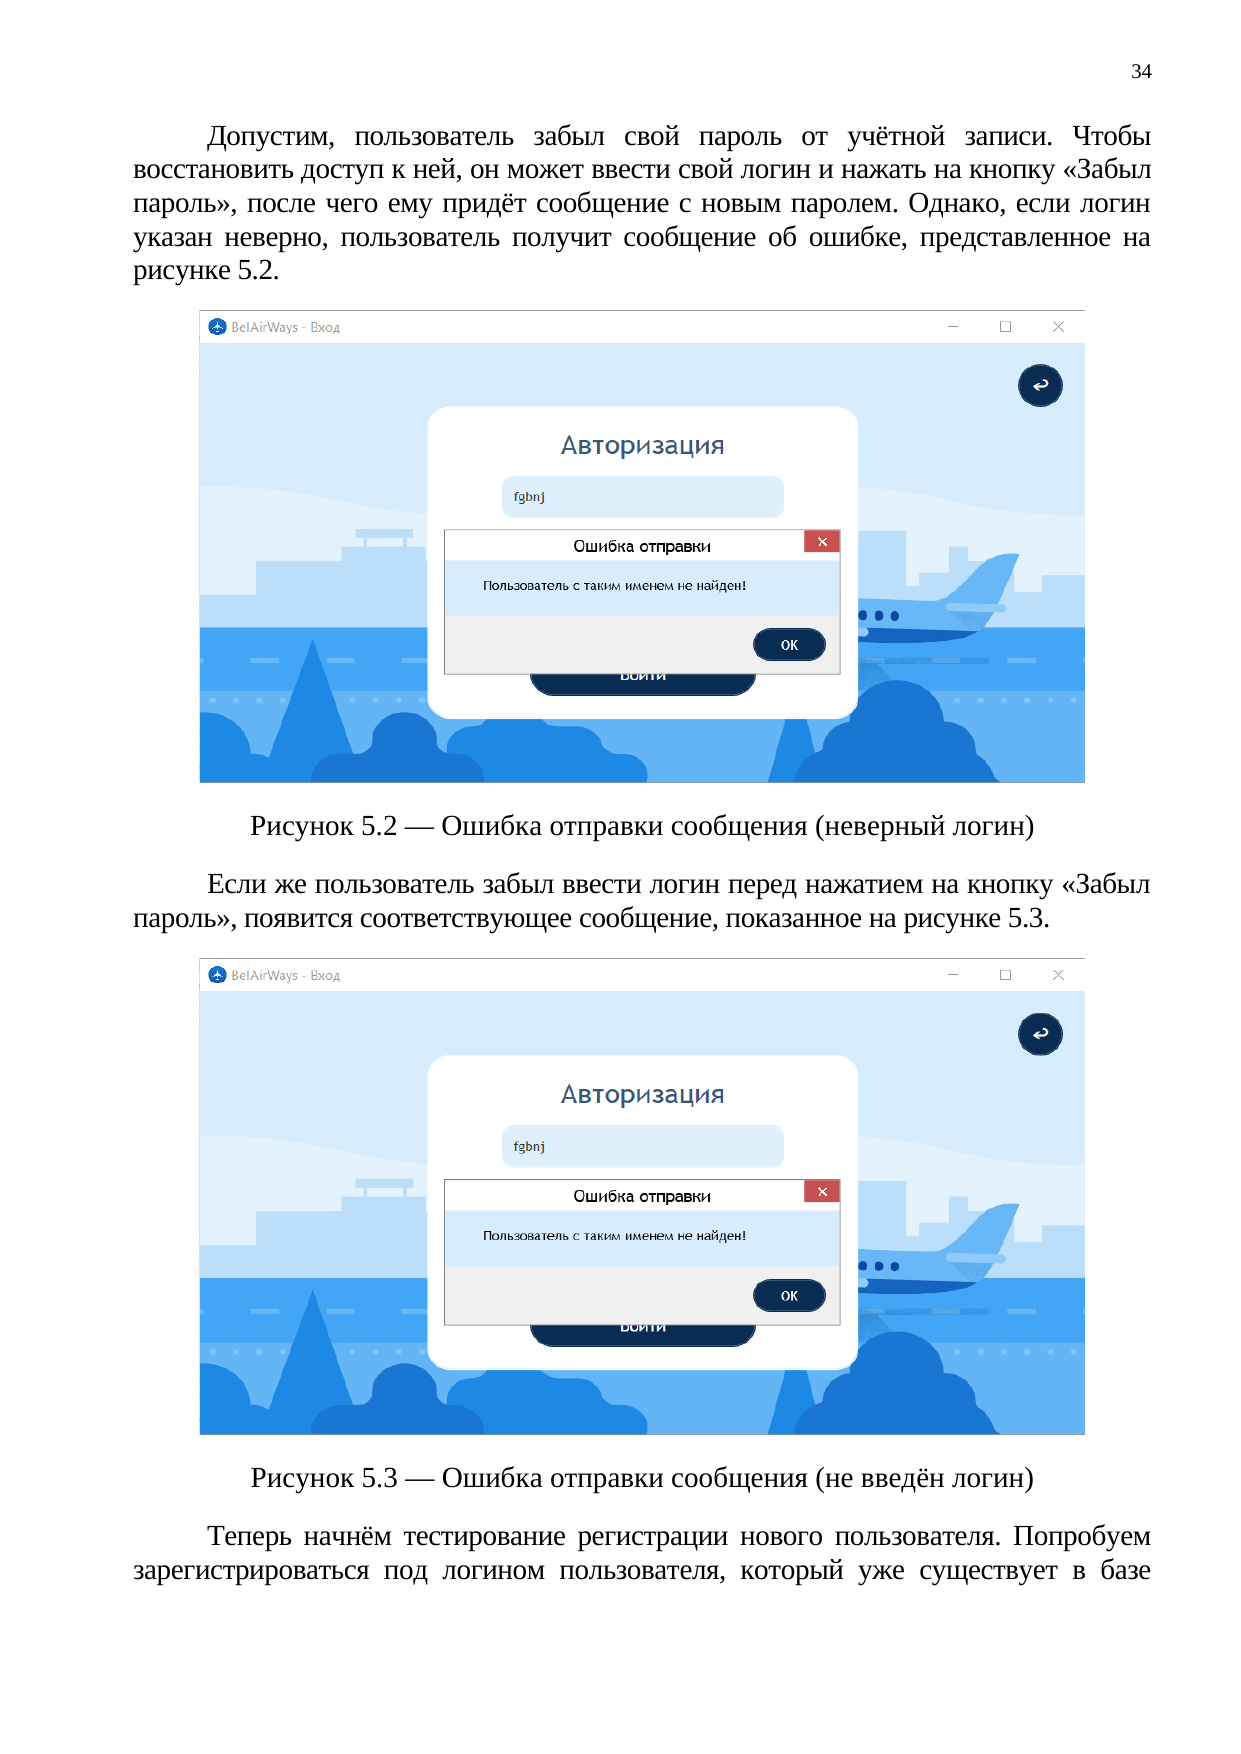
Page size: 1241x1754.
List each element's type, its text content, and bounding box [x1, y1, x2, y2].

picture [199, 958, 1085, 1435]
text Допустим, пользователь забыл свой пароль от учётной записи. Чтобы восстановить доступ к ней, он может ввести свой логин и нажать на кнопку «Забыл пароль», после чего ему придёт сообщение с новым паролем. Однако, если логин указан неверно, пользователь получит сообщение об ошибке, представленное на рисунке 5.2. [133, 118, 1152, 286]
text Рисунок 5.3 — Ошибка отправки сообщения (не введён логин) [133, 1460, 1152, 1493]
picture [199, 310, 1085, 783]
text Если же пользователь забыл ввести логин перед нажатием на кнопку «Забыл пароль», появится соответствующее сообщение, показанное на рисунке 5.3. [133, 866, 1152, 933]
text Рисунок 5.2 — Ошибка отправки сообщения (неверный логин) [133, 808, 1152, 841]
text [133, 1518, 1152, 1585]
